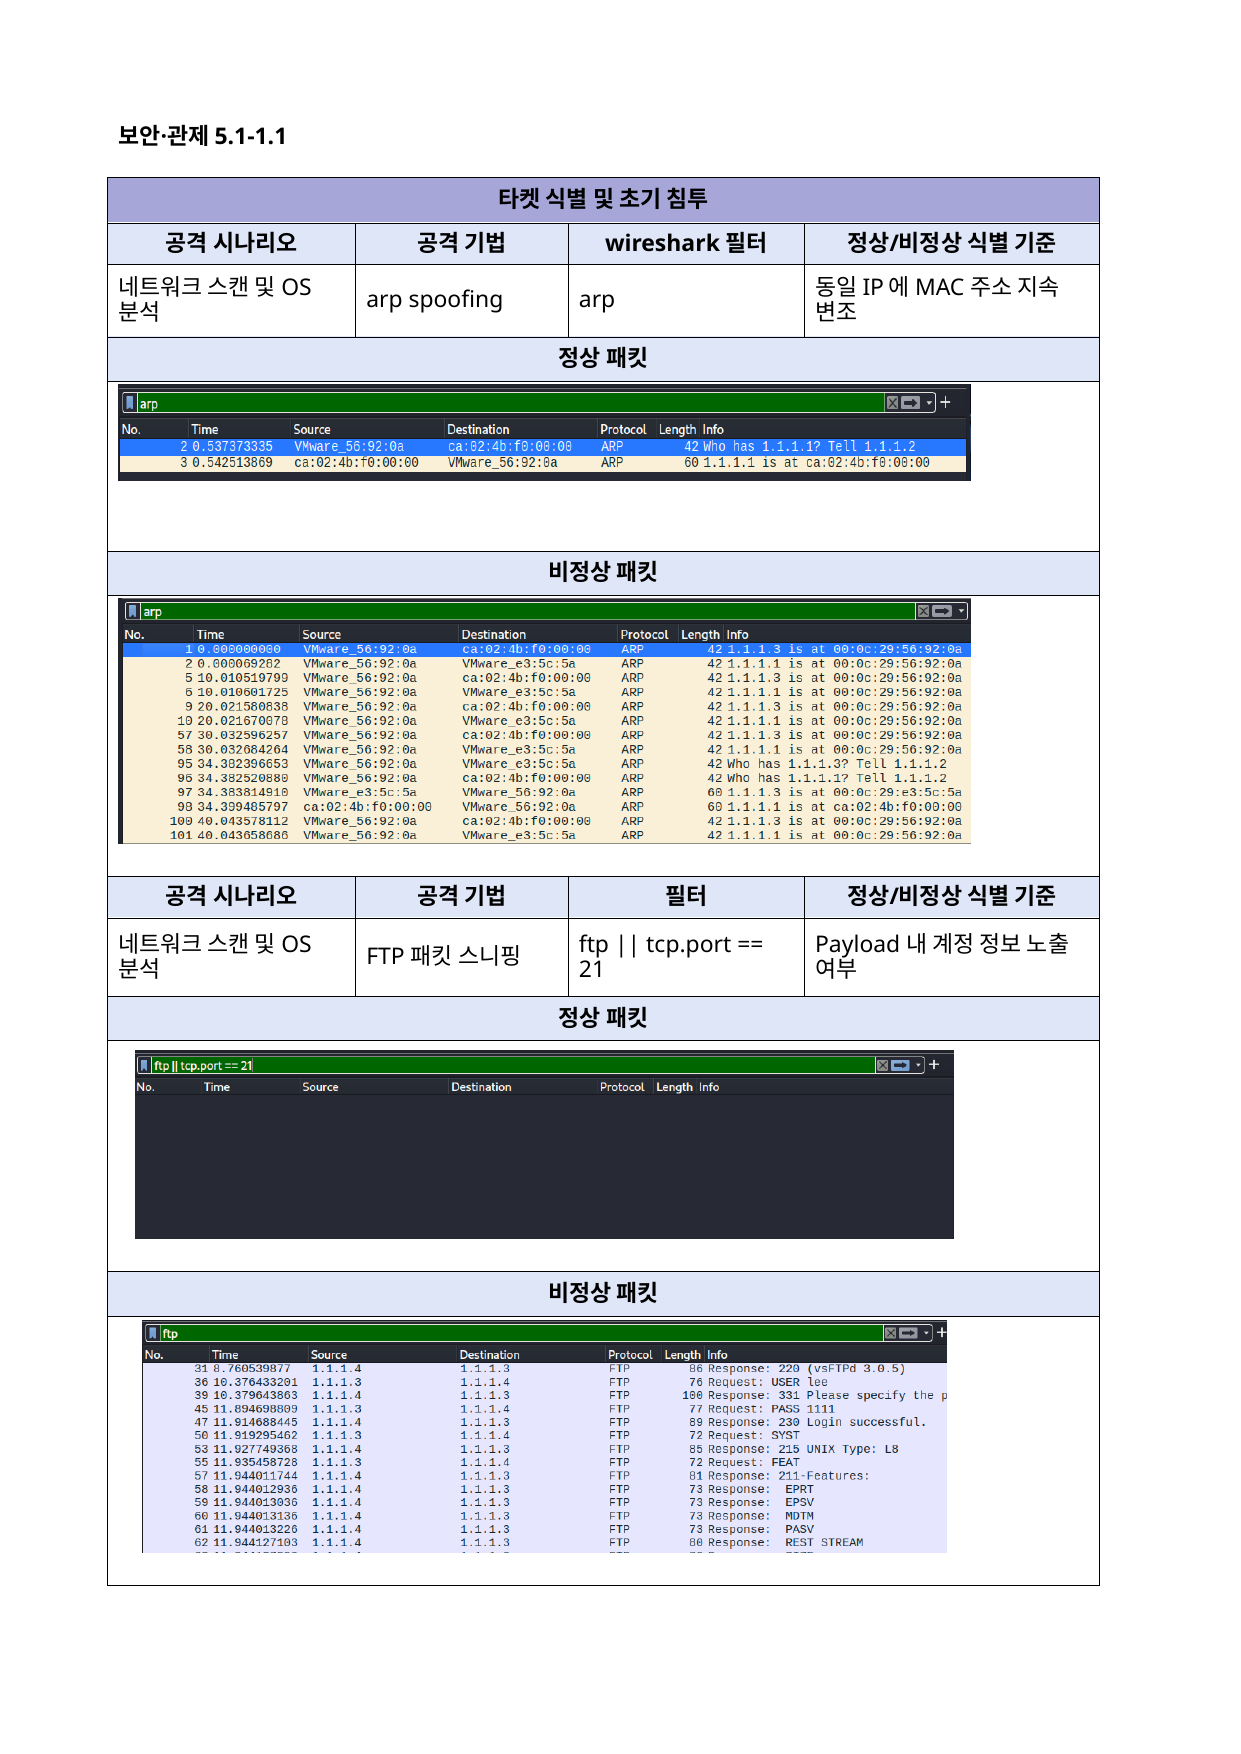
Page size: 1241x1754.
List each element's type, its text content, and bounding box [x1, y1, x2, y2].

table_cell 비정상 패킷 [108, 1272, 1099, 1316]
table_cell 공격 기법 [356, 877, 568, 917]
table_cell ftp || tcp.port == 21 [569, 919, 804, 996]
text 보안·관제 5.1-1.1 [118, 118, 1122, 151]
table_cell 공격 기법 [356, 224, 568, 264]
picture [118, 384, 971, 481]
picture [118, 598, 971, 844]
table_cell [108, 1317, 1099, 1585]
table_cell 공격 시나리오 [108, 224, 355, 264]
table_cell 네트워크 스캔 및 OS 분석 [108, 265, 355, 336]
table_cell 정상 패킷 [108, 338, 1099, 381]
picture [135, 1050, 954, 1239]
table_cell arp [569, 265, 804, 336]
table_header 타켓 식별 및 초기 침투 [108, 178, 1099, 222]
table_cell Payload 내 계정 정보 노출 여부 [805, 919, 1099, 996]
table_cell 정상/비정상 식별 기준 [805, 224, 1099, 264]
table_cell 정상/비정상 식별 기준 [805, 877, 1099, 917]
table_cell wireshark 필터 [569, 224, 804, 264]
table_cell 동일 IP에 MAC 주소 지속 변조 [805, 265, 1099, 336]
table_cell FTP 패킷 스니핑 [356, 919, 568, 996]
picture [142, 1320, 947, 1553]
table_cell [108, 1041, 1099, 1271]
table_cell 네트워크 스캔 및 OS 분석 [108, 919, 355, 996]
table_cell [108, 382, 1099, 551]
table_cell 필터 [569, 877, 804, 917]
table_cell arp spoofing [356, 265, 568, 336]
table_cell 비정상 패킷 [108, 552, 1099, 595]
table_cell 공격 시나리오 [108, 877, 355, 917]
table_cell [108, 596, 1099, 876]
table_cell 정상 패킷 [108, 997, 1099, 1040]
